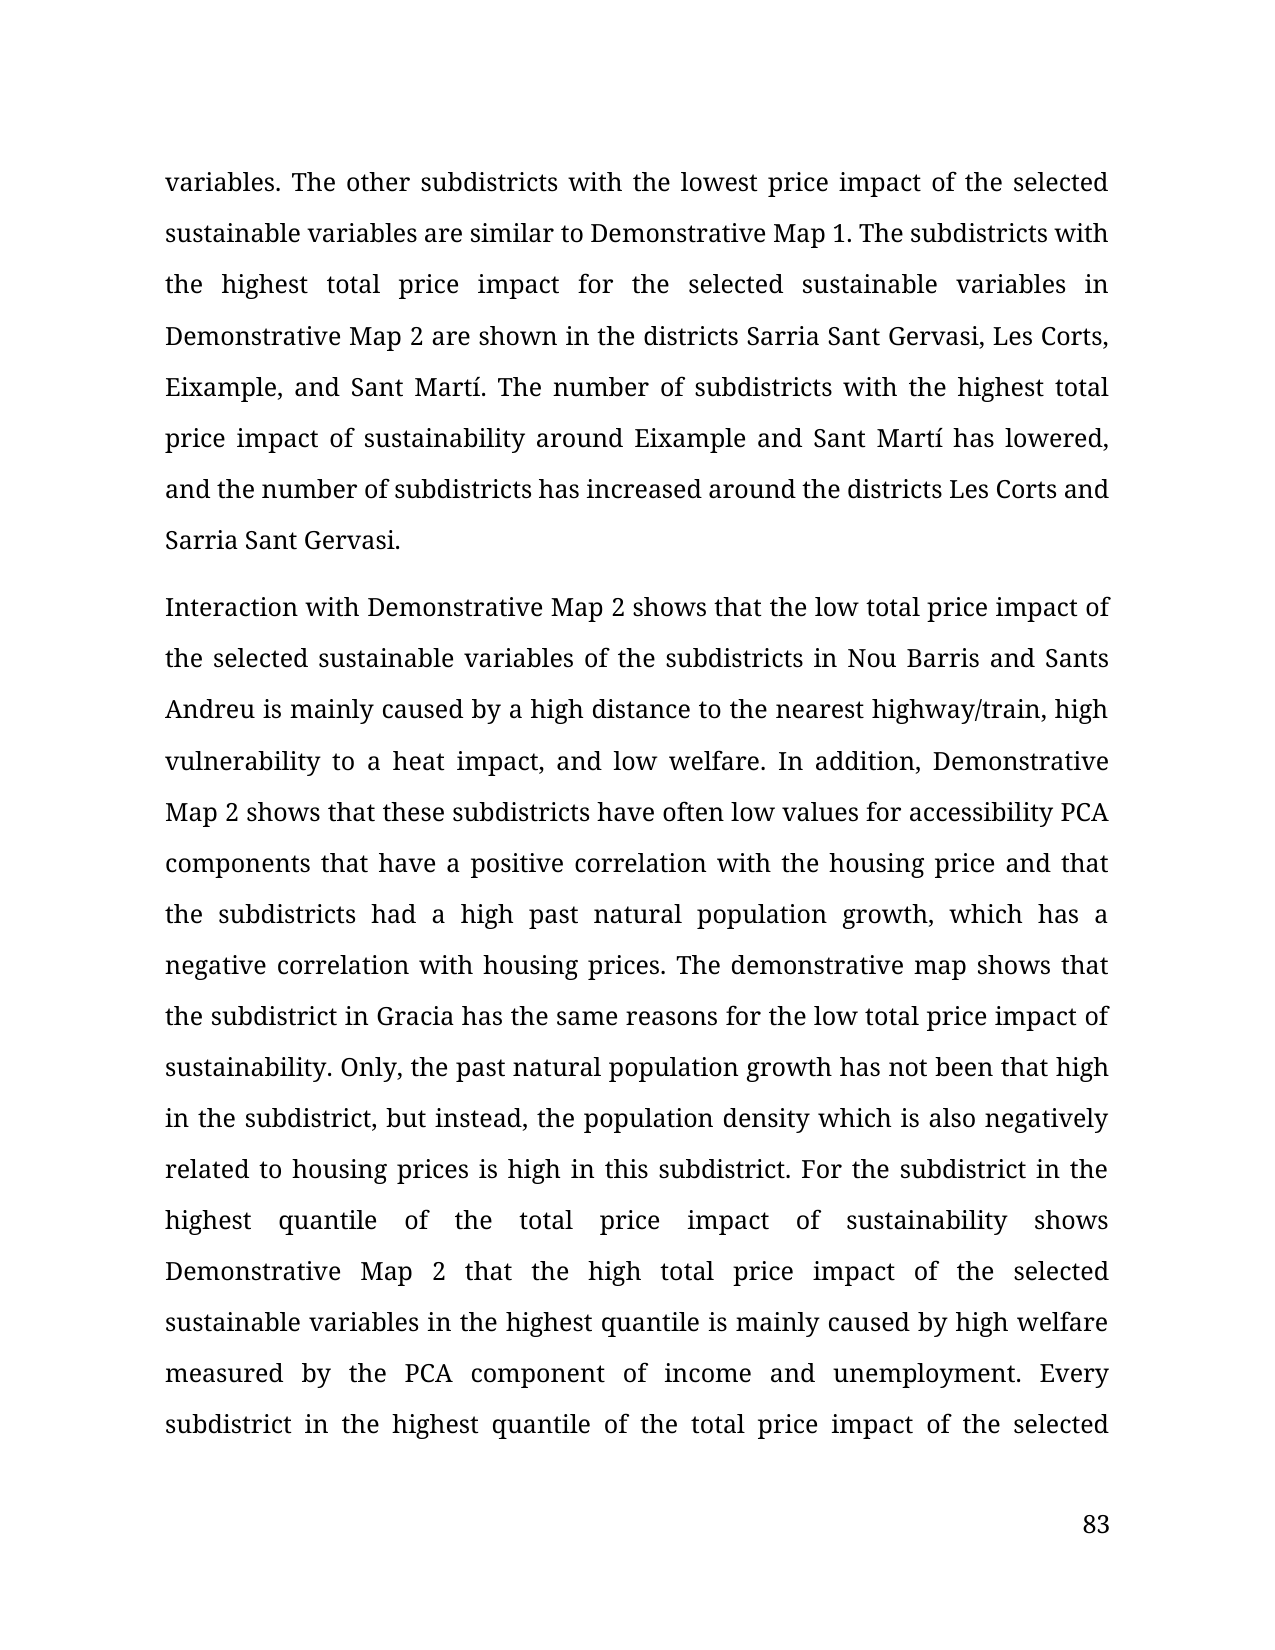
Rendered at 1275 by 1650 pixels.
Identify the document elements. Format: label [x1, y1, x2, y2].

text [165, 165, 1110, 556]
text [165, 590, 1110, 1441]
